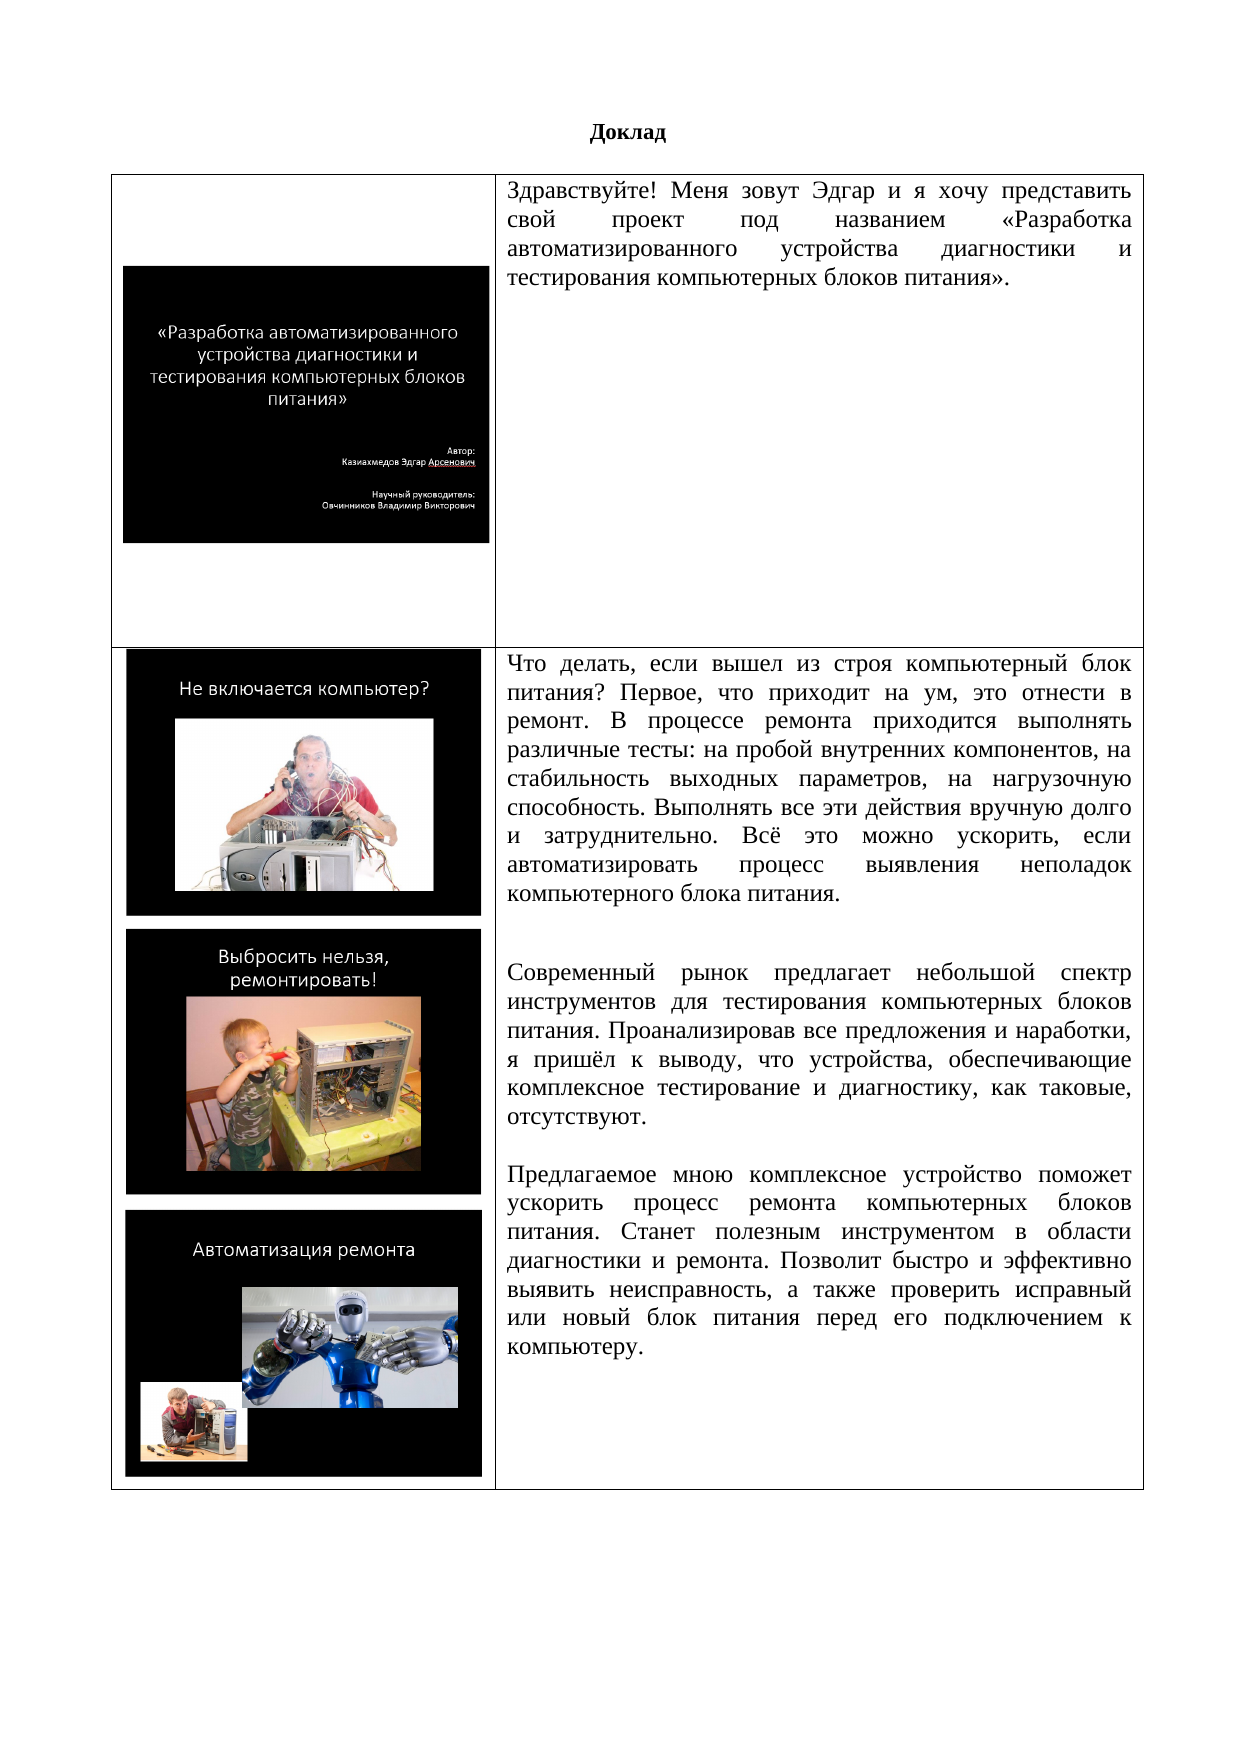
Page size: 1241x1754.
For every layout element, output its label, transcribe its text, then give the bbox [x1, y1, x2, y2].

picture [126, 928, 482, 1195]
table_cell Что делать, если вышел из строя компьютерный блок питания? Первое, что приходит на ум, это отнести в ремонт. В процессе ремонта приходится выполнять различные тесты: на пробой внутренних компонентов, на стабильность выходных параметров, на нагрузочную способность. Выполнять все эти действия вручную долго и затруднительно. Всё это можно ускорить, если автоматизировать процесс выявления неполадок компьютерного блока питания. [496, 648, 1143, 929]
picture [126, 648, 482, 916]
picture [123, 265, 490, 544]
table_cell Современный рынок предлагает небольшой спектр инструментов для тестирования компьютерных блоков питания. Проанализировав все предложения и наработки, я пришёл к выводу, что устройства, обеспечивающие комплексное тестирование и диагностику, как таковые, отсутствуют. Предлагаемое мною комплексное устройство поможет ускорить процесс ремонта компьютерных блоков питания. Станет полезным инструментом в области диагностики и ремонта. Позволит быстро и эффективно выявить неисправность, а также проверить исправный или новый блок питания перед его подключением к компьютеру. [496, 929, 1143, 1489]
table_header [112, 175, 495, 647]
picture [125, 1208, 482, 1477]
table_cell [112, 648, 495, 929]
table_header Здравствуйте! Меня зовут Эдгар и я хочу представить свой проект под названием «Разработка автоматизированного устройства диагностики и тестирования компьютерных блоков питания». [496, 175, 1143, 647]
text Доклад [44, 118, 1211, 144]
table_cell [112, 929, 495, 1489]
